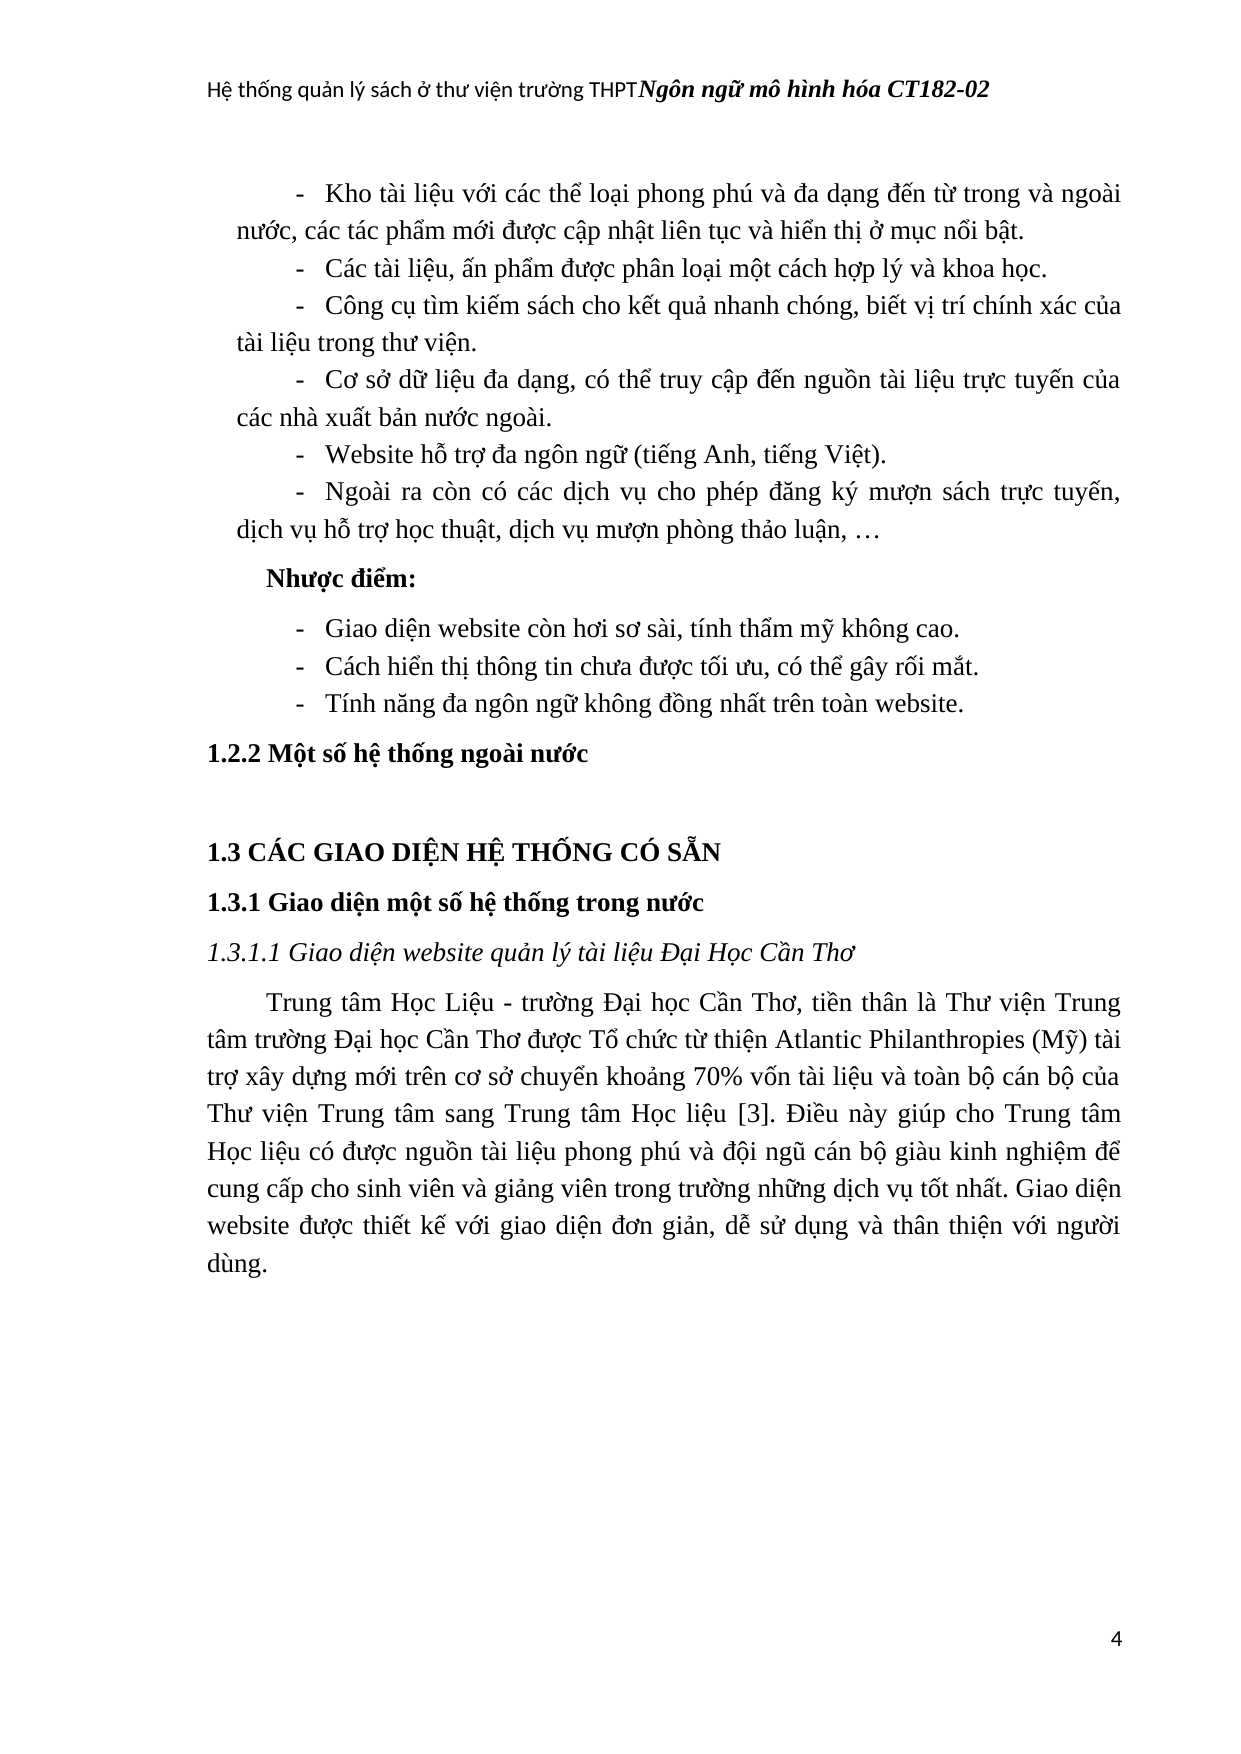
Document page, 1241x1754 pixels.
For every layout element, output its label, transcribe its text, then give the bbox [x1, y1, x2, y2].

text Nhược điểm: [207, 563, 1122, 594]
list Giao diện website còn hơi sơ sài, tính thẩm mỹ không cao. [236, 612, 1122, 643]
list Website hỗ trợ đa ngôn ngữ (tiếng Anh, tiếng Việt). [236, 438, 1122, 469]
subtitle Giao diện website quản lý tài liệu Đại Học Cần Thơ [207, 936, 1122, 967]
list Kho tài liệu với các thể loại phong phú và đa dạng đến từ trong và ngoài nước, các tác phẩm mới được cập nhật liên tục và hiển thị ở mục nổi bật. [236, 177, 1122, 246]
list Cách hiển thị thông tin chưa được tối ưu, có thể gây rối mắt. [236, 650, 1122, 681]
list Các tài liệu, ấn phẩm được phân loại một cách hợp lý và khoa học. [236, 252, 1122, 283]
subtitle Một số hệ thống ngoài nước [207, 737, 1122, 768]
text Trung tâm Học Liệu - trường Đại học Cần Thơ, tiền thân là Thư viện Trung tâm trường Đại học Cần Thơ được Tổ chức từ thiện Atlantic Philanthropies (Mỹ) tài trợ xây dựng mới trên cơ sở chuyển khoảng 70% vốn tài liệu và toàn bộ cán bộ của Thư viện Trung tâm sang Trung tâm Học liệu [3]. Điều này giúp cho Trung tâm Học liệu có được nguồn tài liệu phong phú và đội ngũ cán bộ giàu kinh nghiệm để cung cấp cho sinh viên và giảng viên trong trường những dịch vụ tốt nhất. Giao diện website được thiết kế với giao diện đơn giản, dễ sử dụng và thân thiện với người dùng. [207, 986, 1122, 1278]
subtitle CÁC GIAO DIỆN HỆ THỐNG CÓ SẴN [207, 836, 1122, 867]
list Cơ sở dữ liệu đa dạng, có thể truy cập đến nguồn tài liệu trực tuyến của các nhà xuất bản nước ngoài. [236, 364, 1122, 432]
subtitle Giao diện một số hệ thống trong nước [207, 886, 1122, 917]
list Công cụ tìm kiếm sách cho kết quả nhanh chóng, biết vị trí chính xác của tài liệu trong thư viện. [236, 289, 1122, 357]
list Tính năng đa ngôn ngữ không đồng nhất trên toàn website. [236, 687, 1122, 718]
list Ngoài ra còn có các dịch vụ cho phép đăng ký mượn sách trực tuyến, dịch vụ hỗ trợ học thuật, dịch vụ mượn phòng thảo luận, … [236, 476, 1122, 544]
